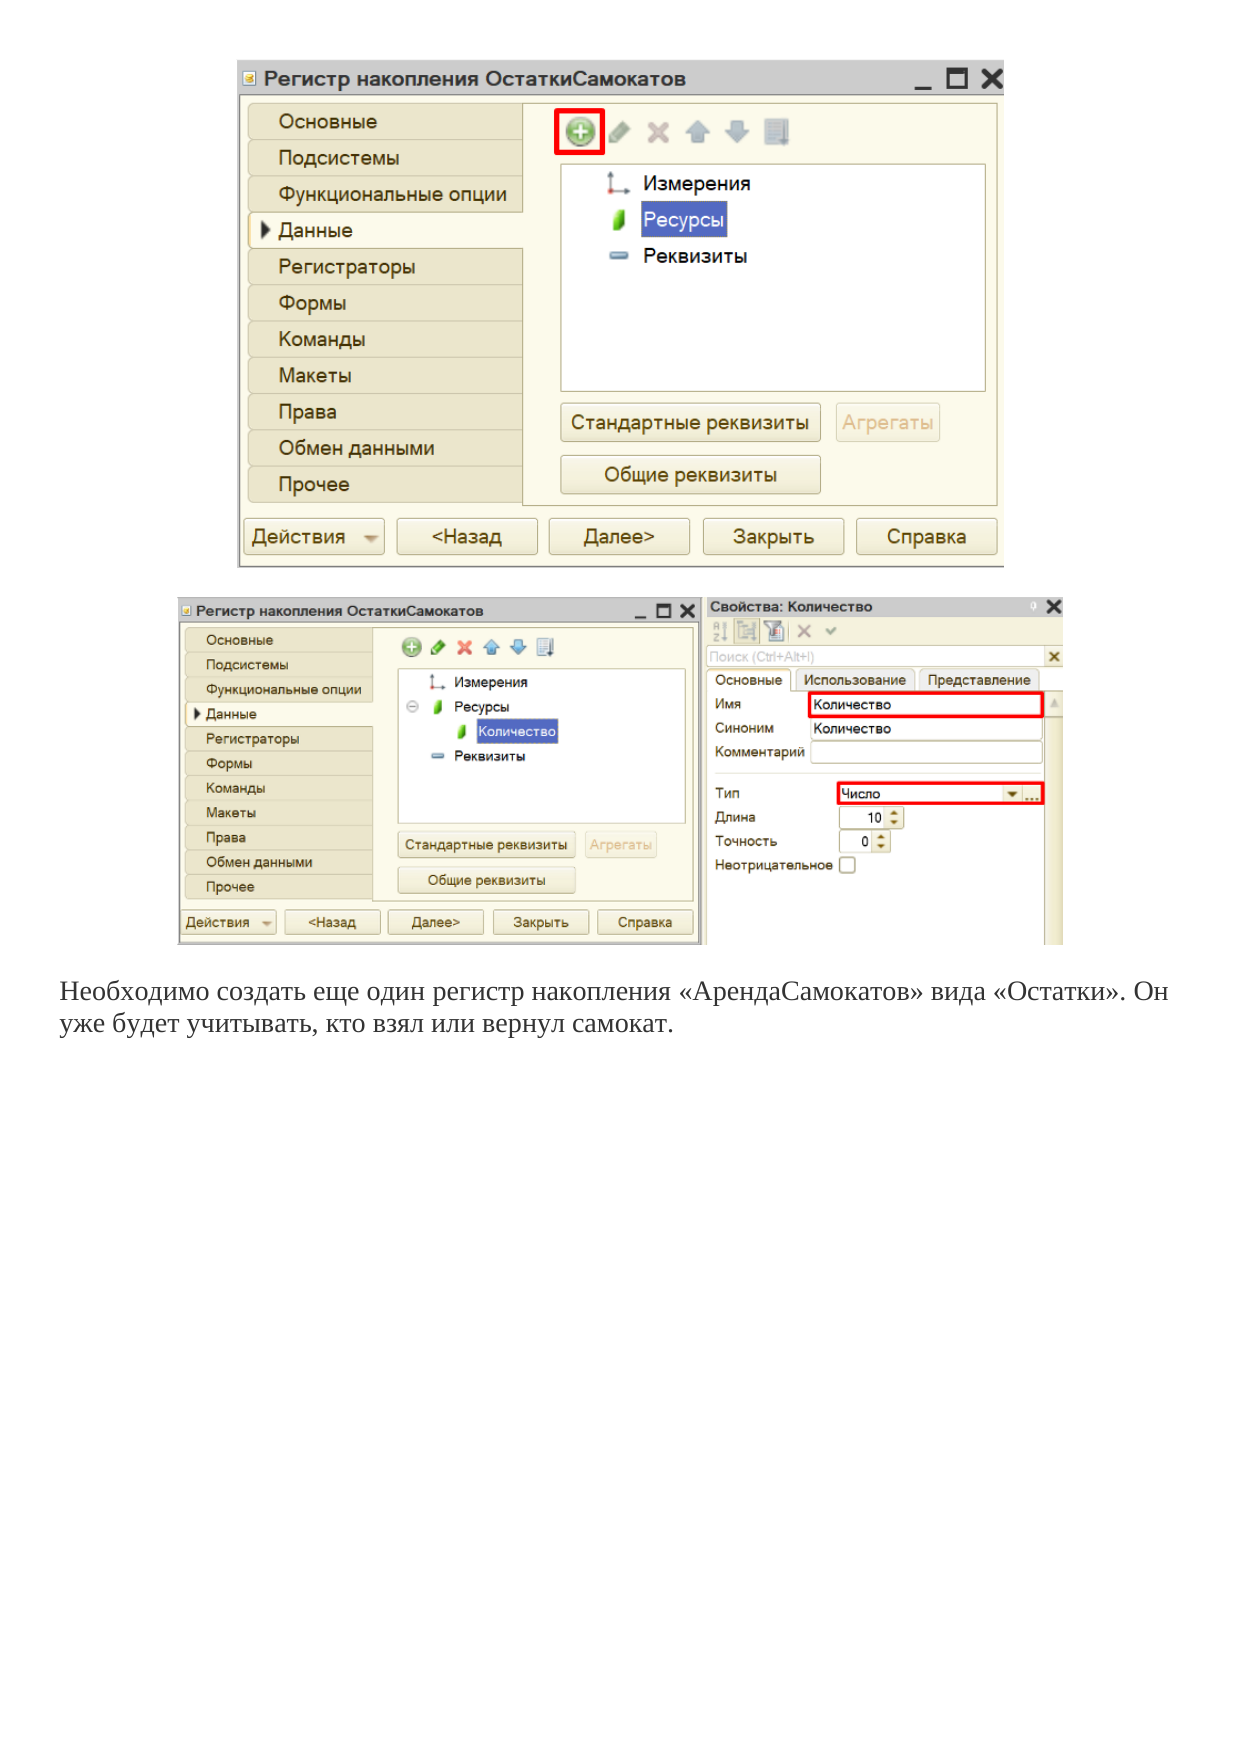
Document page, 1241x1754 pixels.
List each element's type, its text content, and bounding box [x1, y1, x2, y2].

picture [236, 59, 1004, 568]
picture [177, 597, 1063, 945]
text Необходимо создать еще один регистр накопления «АрендаСамокатов» вида «Остатки». Он уже будет учитывать, кто взял или вернул самокат. [59, 974, 1181, 1039]
